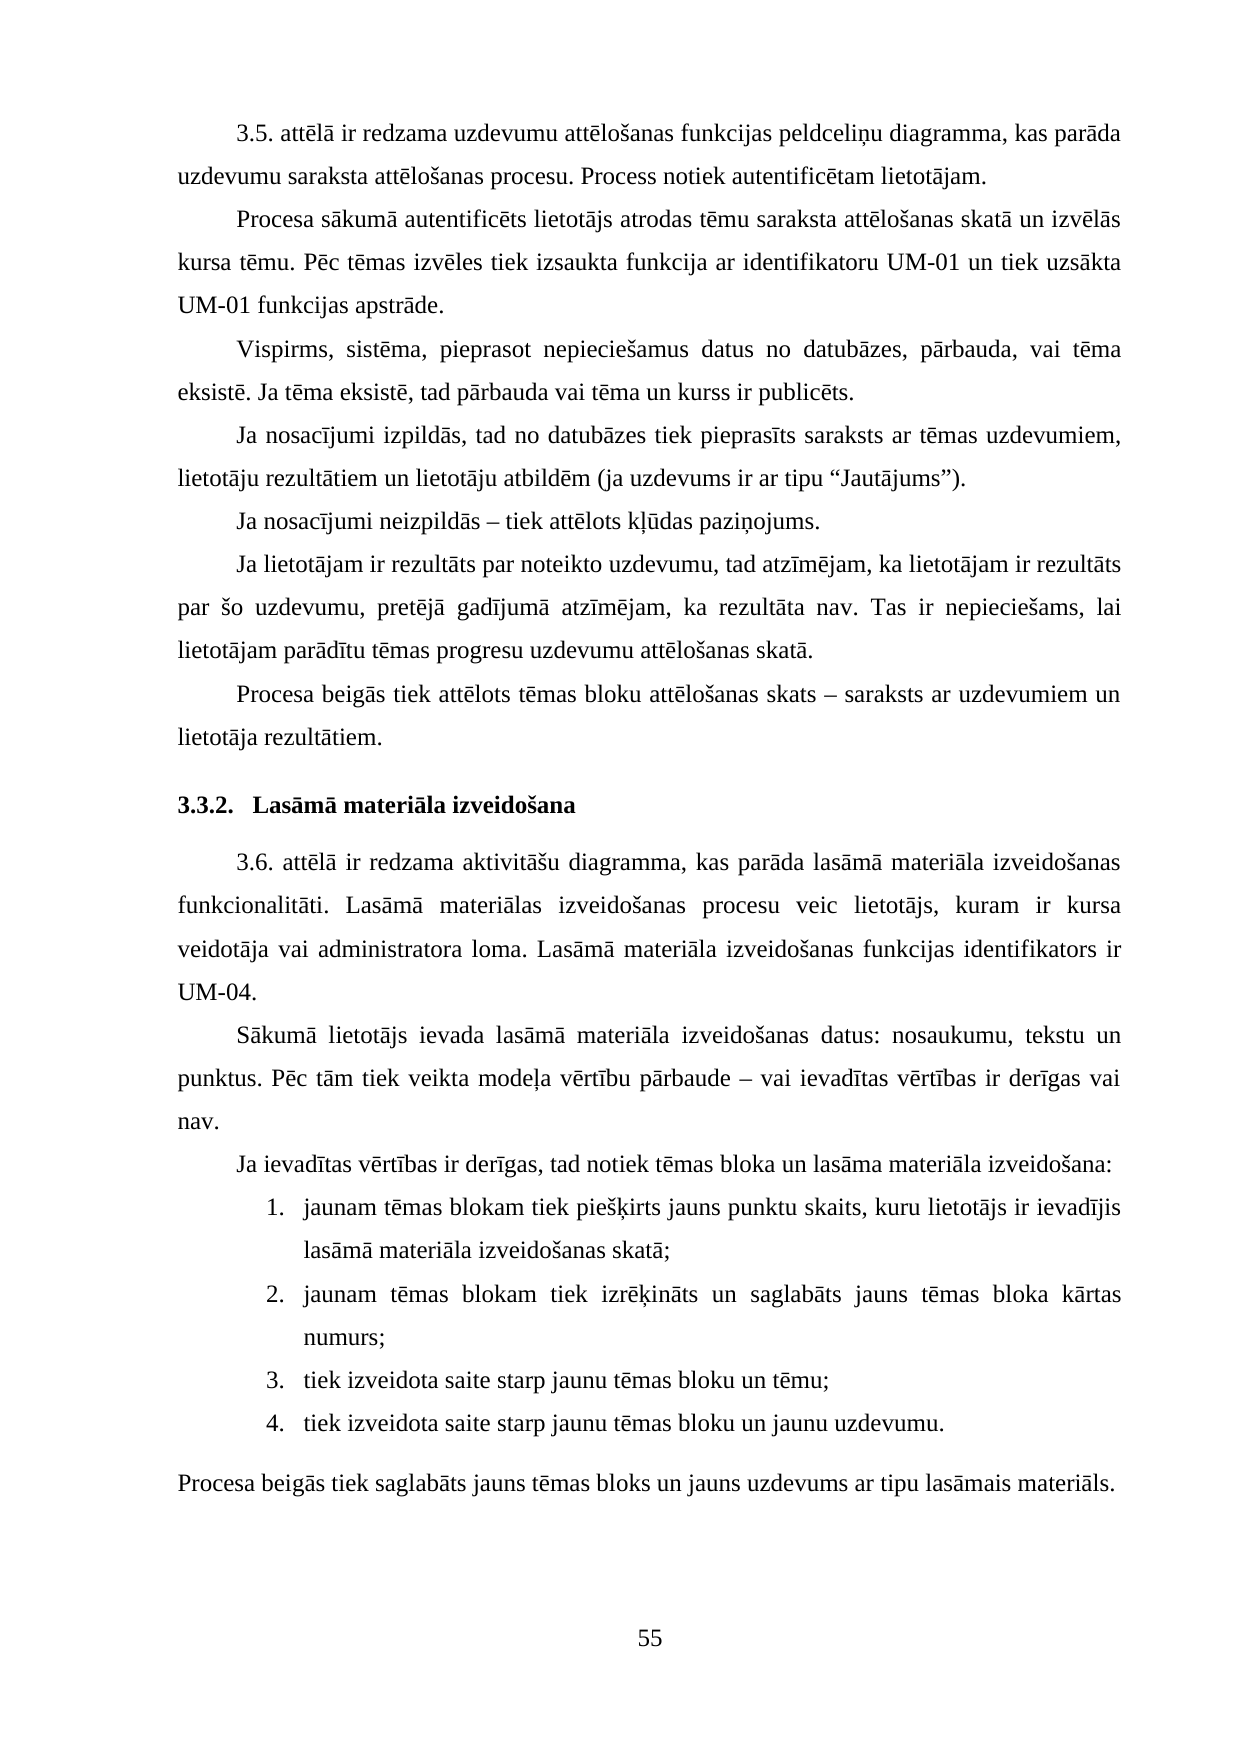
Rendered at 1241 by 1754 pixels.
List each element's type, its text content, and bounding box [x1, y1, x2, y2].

text Ja ievadītas vērtības ir derīgas, tad notiek tēmas bloka un lasāma materiāla izveidošana: [177, 1149, 1122, 1178]
text Sākumā lietotājs ievada lasāmā materiāla izveidošanas datus: nosaukumu, tekstu un punktus. Pēc tām tiek veikta modeļa vērtību pārbaude – vai ievadītas vērtības ir derīgas vai nav. [177, 1020, 1122, 1135]
text Procesa sākumā autentificēts lietotājs atrodas tēmu saraksta attēlošanas skatā un izvēlās kursa tēmu. Pēc tēmas izvēles tiek izsaukta funkcija ar identifikatoru UM-01 un tiek uzsākta UM-01 funkcijas apstrāde. [177, 204, 1122, 319]
text Ja nosacījumi neizpildās – tiek attēlots kļūdas paziņojums. [177, 506, 1122, 535]
list jaunam tēmas blokam tiek piešķirts jauns punktu skaits, kuru lietotājs ir ievadījis lasāmā materiāla izveidošanas skatā; [266, 1192, 1122, 1264]
text 3.6. attēlā ir redzama aktivitāšu diagramma, kas parāda lasāmā materiāla izveidošanas funkcionalitāti. Lasāmā materiālas izveidošanas procesu veic lietotājs, kuram ir kursa veidotāja vai administratora loma. Lasāmā materiāla izveidošanas funkcijas identifikators ir UM-04. [177, 847, 1122, 1006]
subtitle 3.3.2. Lasāmā materiāla izveidošana [177, 790, 1122, 819]
list tiek izveidota saite starp jaunu tēmas bloku un tēmu; [266, 1365, 1122, 1394]
list jaunam tēmas blokam tiek izrēķināts un saglabāts jauns tēmas bloka kārtas numurs; [266, 1279, 1122, 1351]
text Ja lietotājam ir rezultāts par noteikto uzdevumu, tad atzīmējam, ka lietotājam ir rezultāts par šo uzdevumu, pretējā gadījumā atzīmējam, ka rezultāta nav. Tas ir nepieciešams, lai lietotājam parādītu tēmas progresu uzdevumu attēlošanas skatā. [177, 549, 1122, 664]
text Procesa beigās tiek attēlots tēmas bloku attēlošanas skats – saraksts ar uzdevumiem un lietotāja rezultātiem. [177, 679, 1122, 751]
text Ja nosacījumi izpildās, tad no datubāzes tiek pieprasīts saraksts ar tēmas uzdevumiem, lietotāju rezultātiem un lietotāju atbildēm (ja uzdevums ir ar tipu “Jautājums”). [177, 420, 1122, 492]
text Procesa beigās tiek saglabāts jauns tēmas bloks un jauns uzdevums ar tipu lasāmais materiāls. [177, 1468, 1122, 1497]
text Vispirms, sistēma, pieprasot nepieciešamus datus no datubāzes, pārbauda, vai tēma eksistē. Ja tēma eksistē, tad pārbauda vai tēma un kurss ir publicēts. [177, 334, 1122, 406]
list tiek izveidota saite starp jaunu tēmas bloku un jaunu uzdevumu. [266, 1408, 1122, 1437]
text 3.5. attēlā ir redzama uzdevumu attēlošanas funkcijas peldceliņu diagramma, kas parāda uzdevumu saraksta attēlošanas procesu. Process notiek autentificētam lietotājam. [177, 118, 1122, 190]
